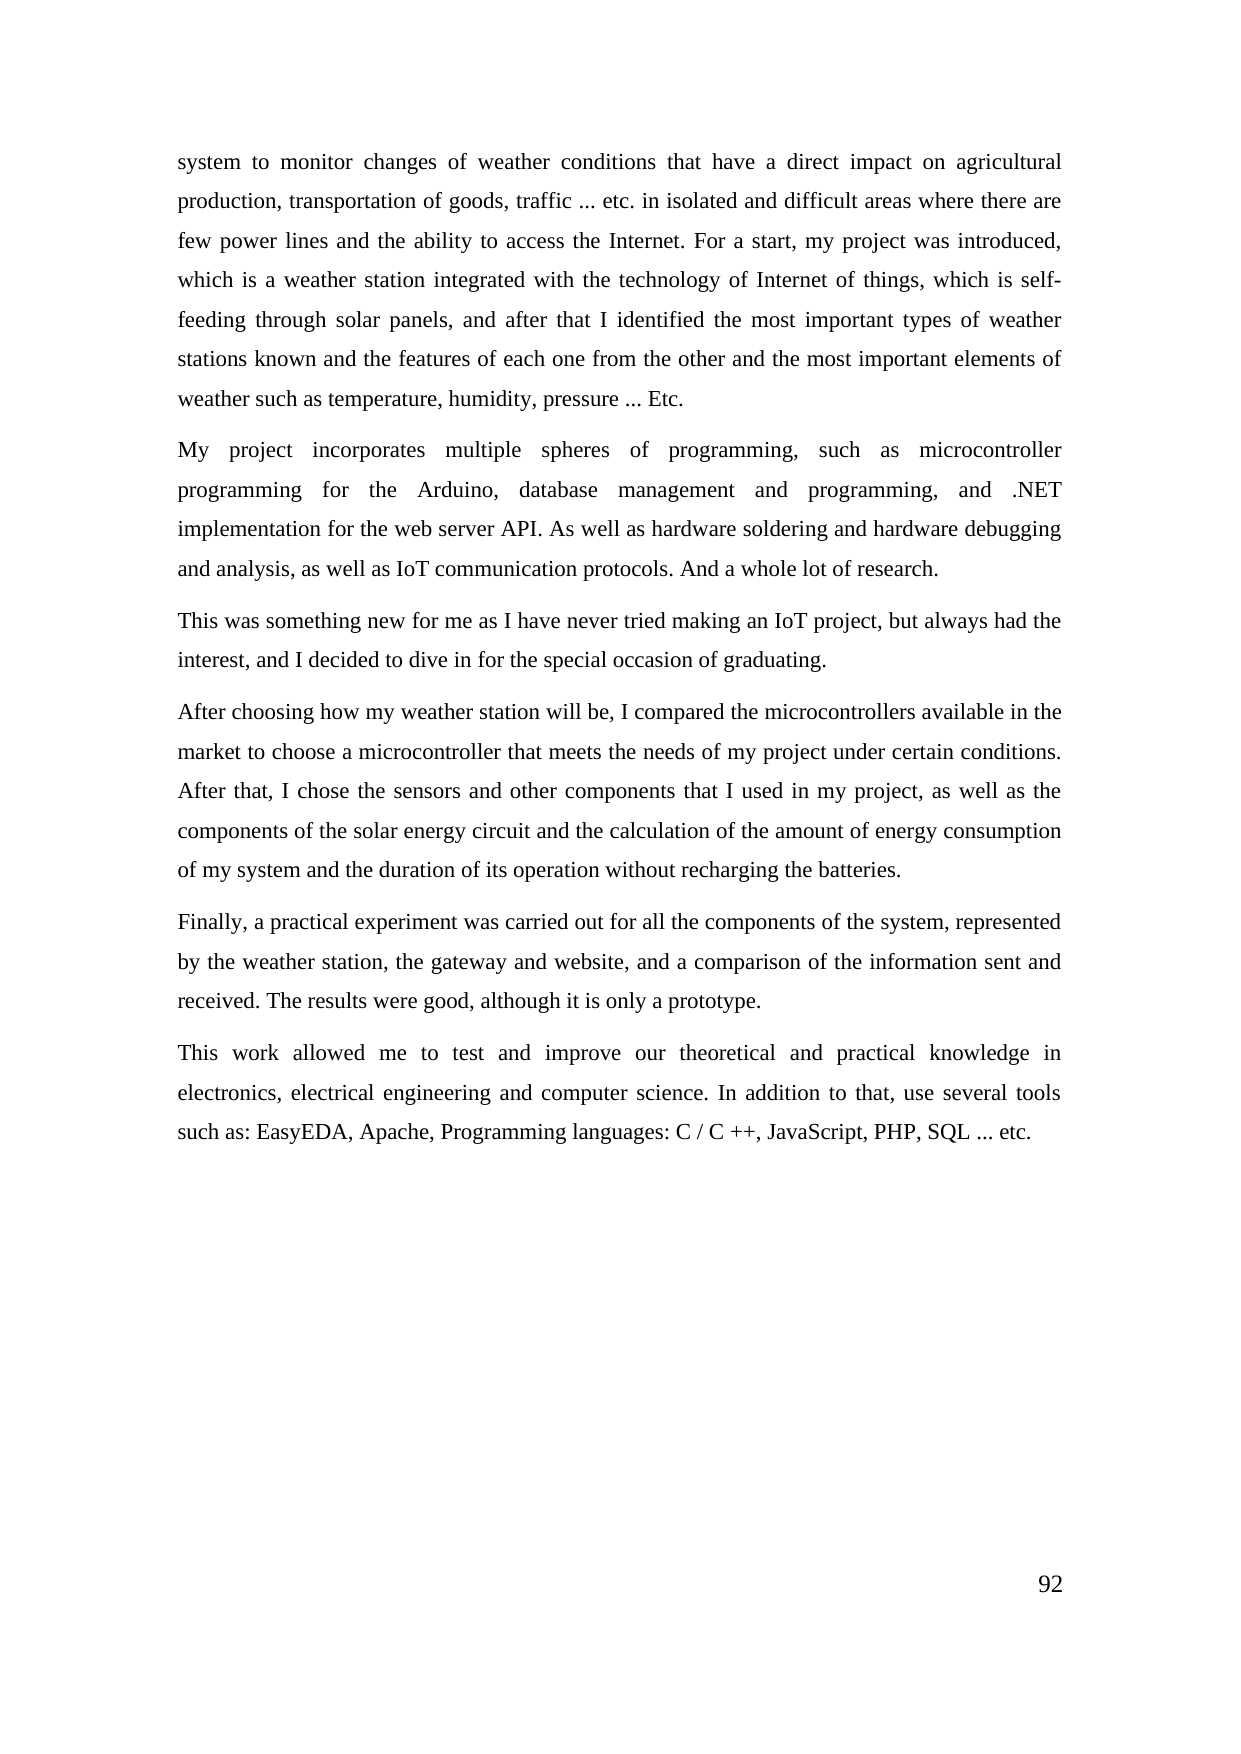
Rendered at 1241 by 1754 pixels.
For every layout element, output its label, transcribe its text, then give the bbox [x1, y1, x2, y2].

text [177, 148, 1063, 411]
text Finally, a practical experiment was carried out for all the components of the system, represented by the weather station, the gateway and website, and a comparison of the information sent and received. The results were good, although it is only a prototype. [177, 908, 1063, 1014]
text My project incorporates multiple spheres of programming, such as microcontroller programming for the Arduino, database management and programming, and .NET implementation for the web server API. As well as hardware soldering and hardware debugging and analysis, as well as IoT communication protocols. And a whole lot of research. [177, 437, 1063, 581]
text After choosing how my weather station will be, I compared the microcontrollers available in the market to choose a microcontroller that meets the needs of my project under certain conditions. After that, I chose the sensors and other components that I used in my project, as well as the components of the solar energy circuit and the calculation of the amount of energy consumption of my system and the duration of its operation without recharging the batteries. [177, 698, 1063, 883]
text This work allowed me to test and improve our theoretical and practical knowledge in electronics, electrical engineering and computer science. In addition to that, use several tools such as: EasyEDA, Apache, Programming languages: C / C ++, JavaScript, PHP, SQL ... etc. [177, 1039, 1063, 1144]
text This was something new for me as I have never tried making an IoT project, but always had the interest, and I decided to dive in for the special occasion of graduating. [177, 607, 1063, 673]
